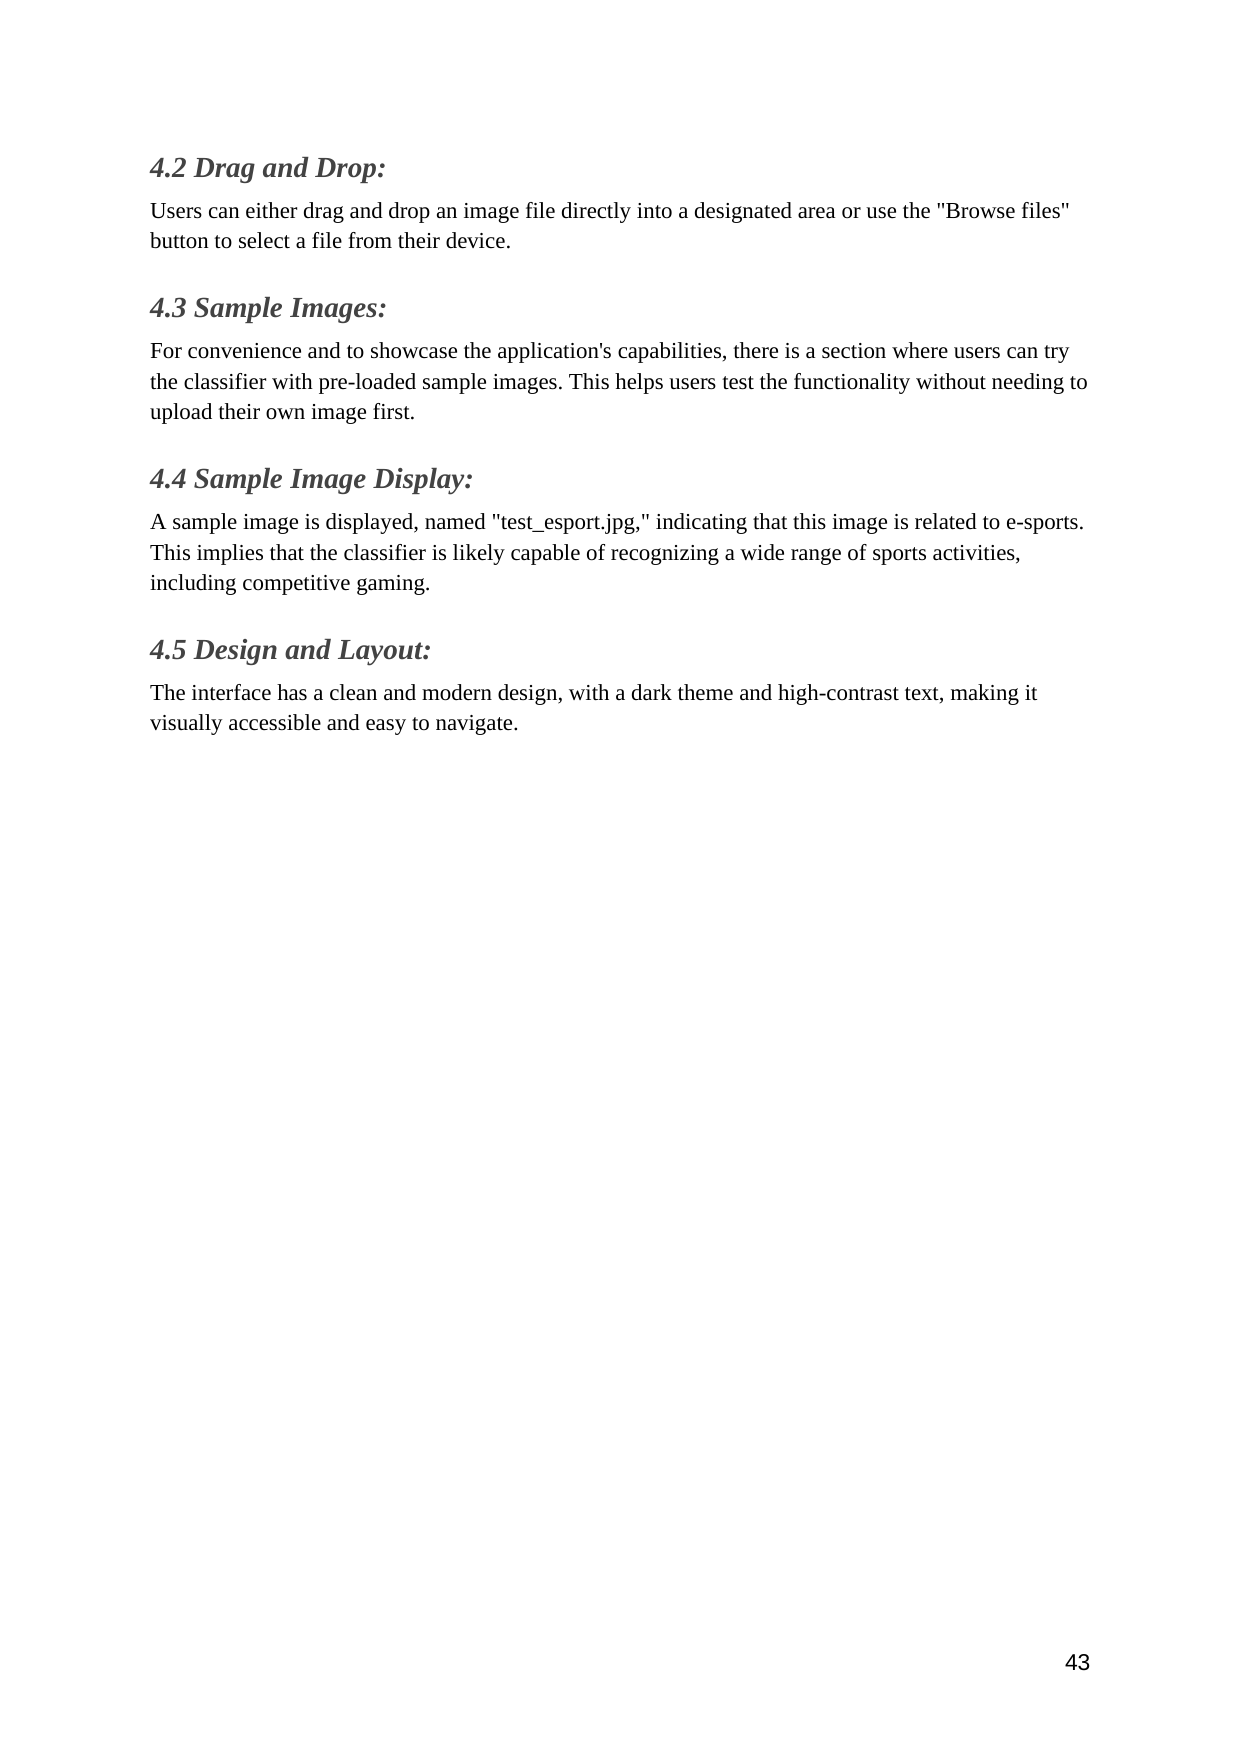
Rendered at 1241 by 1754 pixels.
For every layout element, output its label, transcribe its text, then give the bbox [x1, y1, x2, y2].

text Users can either drag and drop an image file directly into a designated area or use the "Browse files" button to select a file from their device. [150, 197, 1090, 253]
subtitle 4.2 Drag and Drop: [150, 150, 1090, 183]
subtitle 4.3 Sample Images: [150, 291, 1090, 324]
text A sample image is displayed, named "test_esport.jpg," indicating that this image is related to e-sports. This implies that the classifier is likely capable of recognizing a wide range of sports activities, including competitive gaming. [150, 508, 1090, 595]
text The interface has a clean and modern design, with a dark theme and high-contrast text, making it visually accessible and easy to navigate. [150, 679, 1090, 736]
subtitle 4.5 Design and Layout: [150, 632, 1090, 666]
text For convenience and to showcase the application's capabilities, there is a section where users can try the classifier with pre-loaded sample images. This helps users test the functionality without needing to upload their own image first. [150, 337, 1090, 424]
subtitle 4.4 Sample Image Display: [150, 461, 1090, 495]
